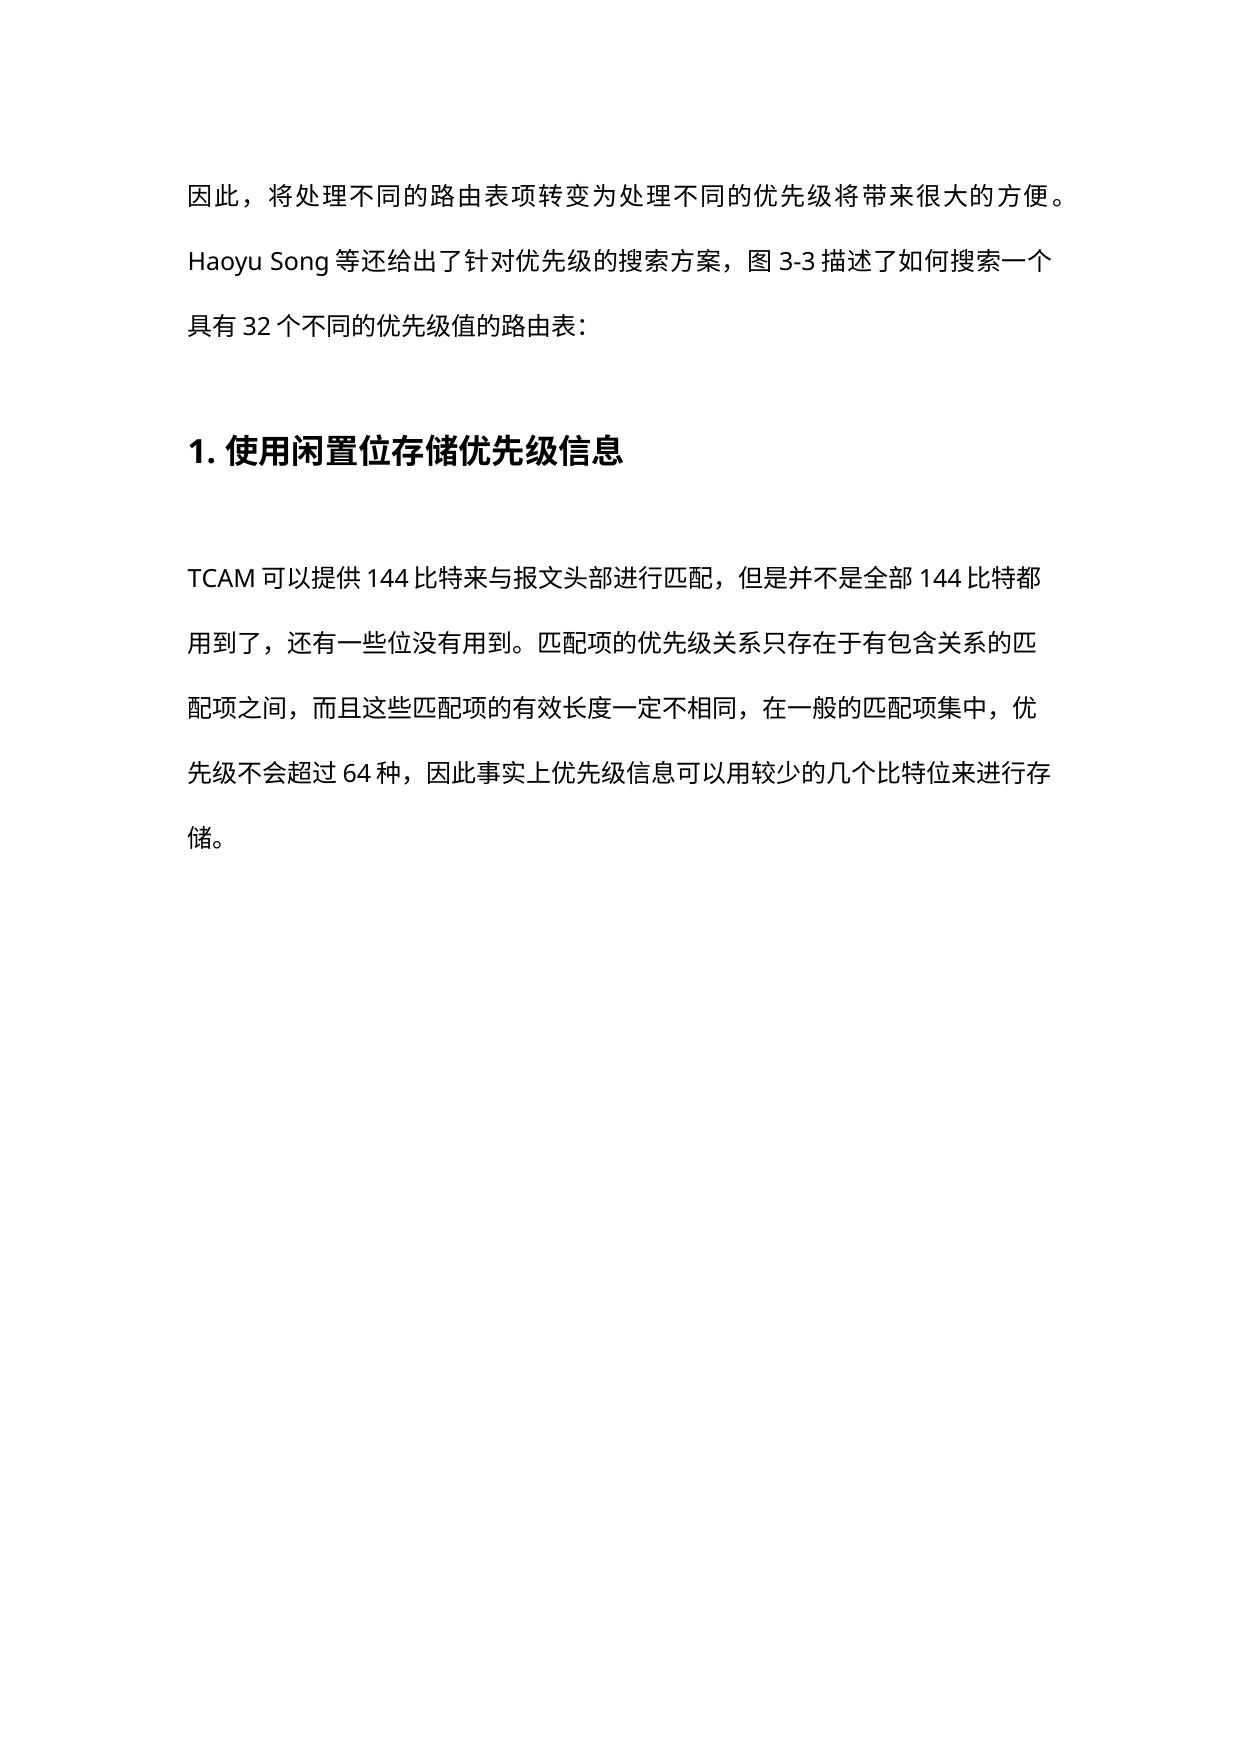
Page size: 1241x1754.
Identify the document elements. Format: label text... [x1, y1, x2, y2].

text TCAM可以提供144比特来与报文头部进行匹配，但是并不是全部144比特都用到了，还有一些位没有用到。匹配项的优先级关系只存在于有包含关系的匹配项之间，而且这些匹配项的有效长度一定不相同，在一般的匹配项集中，优先级不会超过64种，因此事实上优先级信息可以用较少的几个比特位来进行存储。 [187, 544, 1053, 869]
text 因此，将处理不同的路由表项转变为处理不同的优先级将带来很大的方便。Haoyu Song等还给出了针对优先级的搜索方案，图3-3描述了如何搜索一个具有32个不同的优先级值的路由表： [187, 162, 1053, 357]
subtitle 使用闲置位存储优先级信息 [187, 417, 1053, 482]
